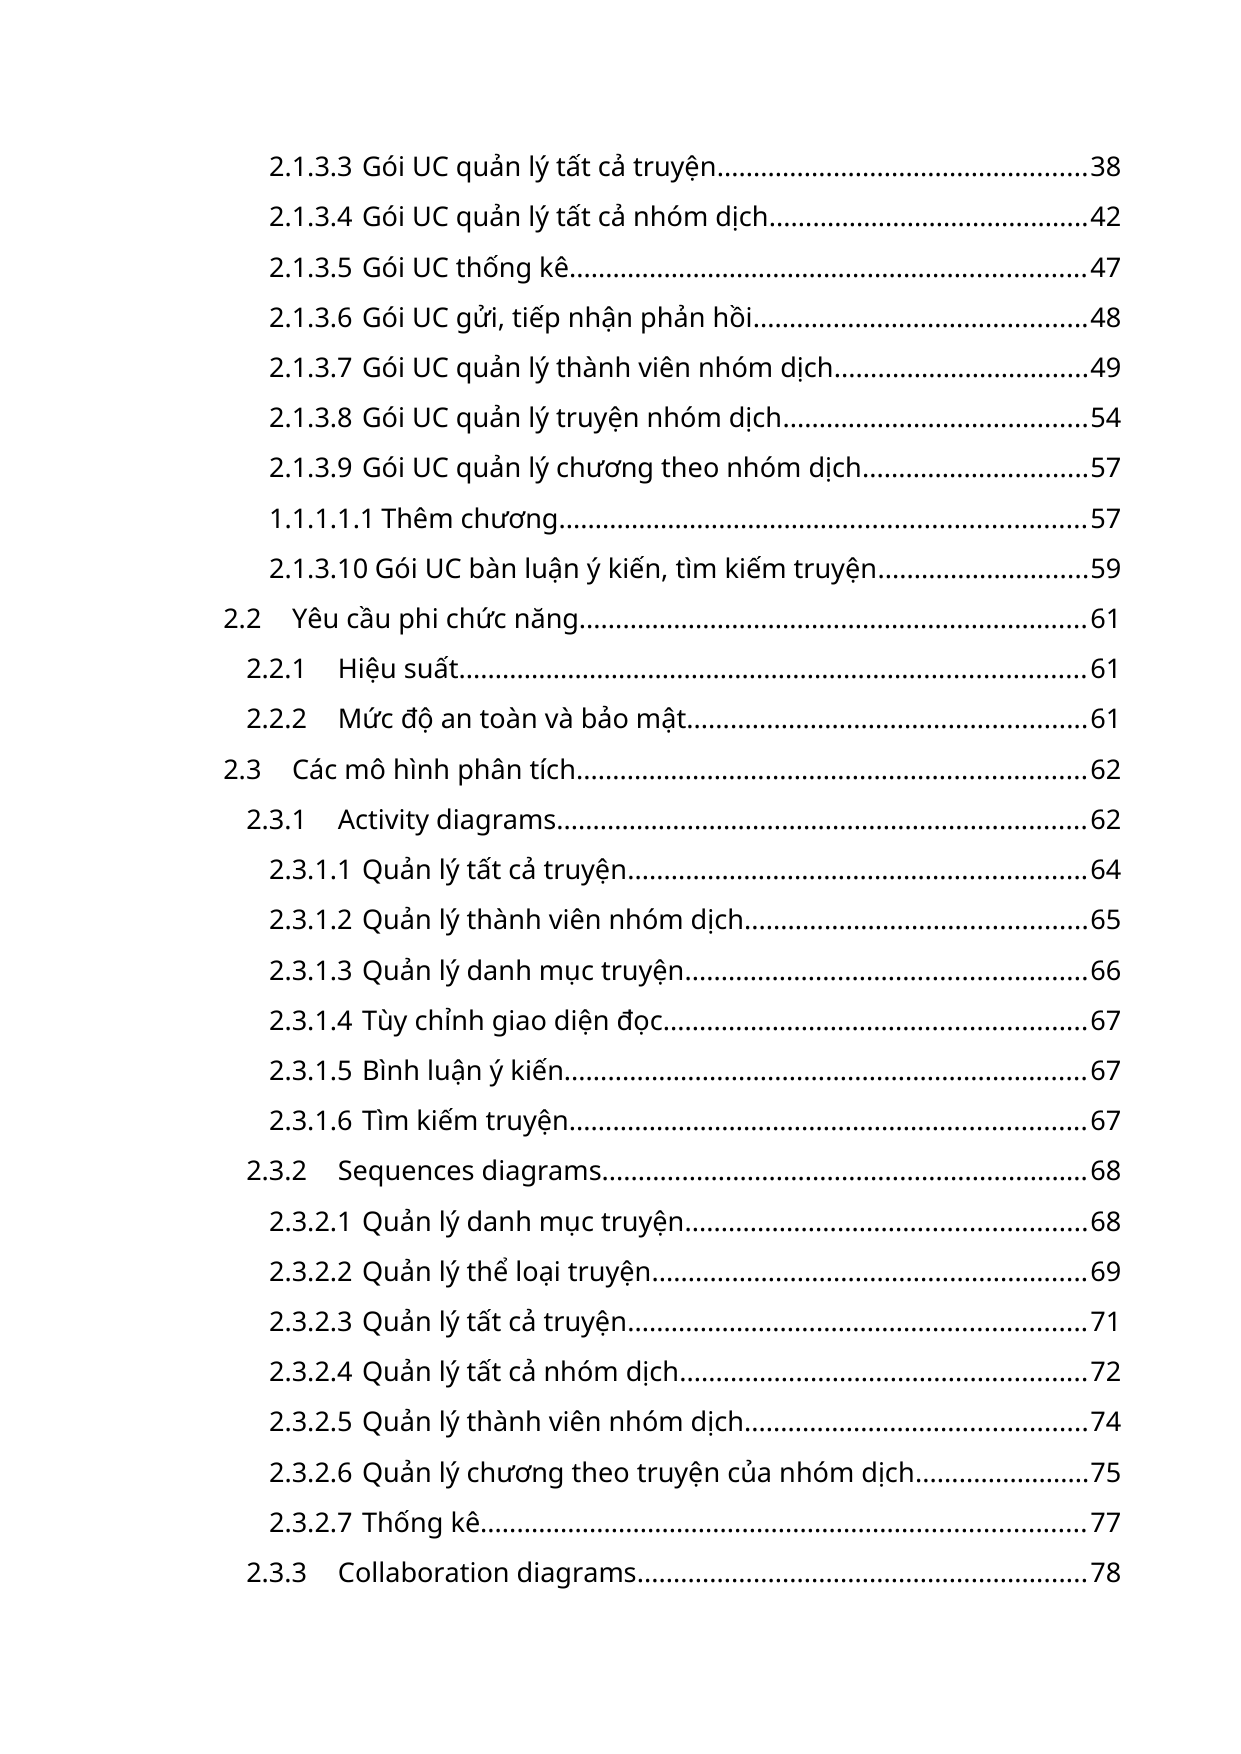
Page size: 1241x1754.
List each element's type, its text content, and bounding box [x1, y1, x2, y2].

text 2.3.2.1 Quản lý danh mục truyện 68 [269, 1202, 1122, 1239]
text 2.3.1.4 Tùy chỉnh giao diện đọc 67 [269, 1001, 1122, 1038]
text 2.1.3.3 Gói UC quản lý tất cả truyện 38 [269, 148, 1122, 184]
text 2.3.3 Collaboration diagrams 78 [246, 1553, 1122, 1590]
text 2.2.1 Hiệu suất 61 [246, 650, 1122, 687]
text 2.3.1.3 Quản lý danh mục truyện 66 [269, 951, 1122, 988]
text 2.3.2.4 Quản lý tất cả nhóm dịch 72 [269, 1353, 1122, 1389]
text 1.1.1.1.1 Thêm chương. 57 [269, 499, 1122, 536]
text 2.1.3.7 Gói UC quản lý thành viên nhóm dịch 49 [269, 348, 1122, 385]
text 2.3.1.2 Quản lý thành viên nhóm dịch 65 [269, 901, 1122, 938]
text 2.3.1.5 Bình luận ý kiến 67 [269, 1051, 1122, 1088]
text 2.3.1 Activity diagrams 62 [246, 800, 1122, 837]
text 2.2.2 Mức độ an toàn và bảo mật 61 [246, 700, 1122, 737]
text 2.1.3.6 Gói UC gửi, tiếp nhận phản hồi 48 [269, 298, 1122, 335]
text 2.1.3.4 Gói UC quản lý tất cả nhóm dịch 42 [269, 198, 1122, 235]
text 2.3.2.7 Thống kê 77 [269, 1503, 1122, 1540]
text 2.2 Yêu cầu phi chức năng 61 [223, 599, 1122, 636]
text 2.3.2.2 Quản lý thể loại truyện 69 [269, 1252, 1122, 1289]
text 2.1.3.8 Gói UC quản lý truyện nhóm dịch 54 [269, 399, 1122, 436]
text 2.1.3.5 Gói UC thống kê 47 [269, 248, 1122, 285]
text 2.3.2.5 Quản lý thành viên nhóm dịch 74 [269, 1403, 1122, 1440]
text 2.1.3.10 Gói UC bàn luận ý kiến, tìm kiếm truyện 59 [269, 549, 1122, 586]
text 2.1.3.9 Gói UC quản lý chương theo nhóm dịch 57 [269, 449, 1122, 486]
text 2.3.1.1 Quản lý tất cả truyện 64 [269, 851, 1122, 887]
text 2.3.2.6 Quản lý chương theo truyện của nhóm dịch 75 [269, 1453, 1122, 1490]
text 2.3.2.3 Quản lý tất cả truyện 71 [269, 1302, 1122, 1339]
text 2.3.1.6 Tìm kiếm truyện 67 [269, 1102, 1122, 1138]
text 2.3 Các mô hình phân tích 62 [223, 750, 1122, 787]
text 2.3.2 Sequences diagrams 68 [246, 1152, 1122, 1189]
